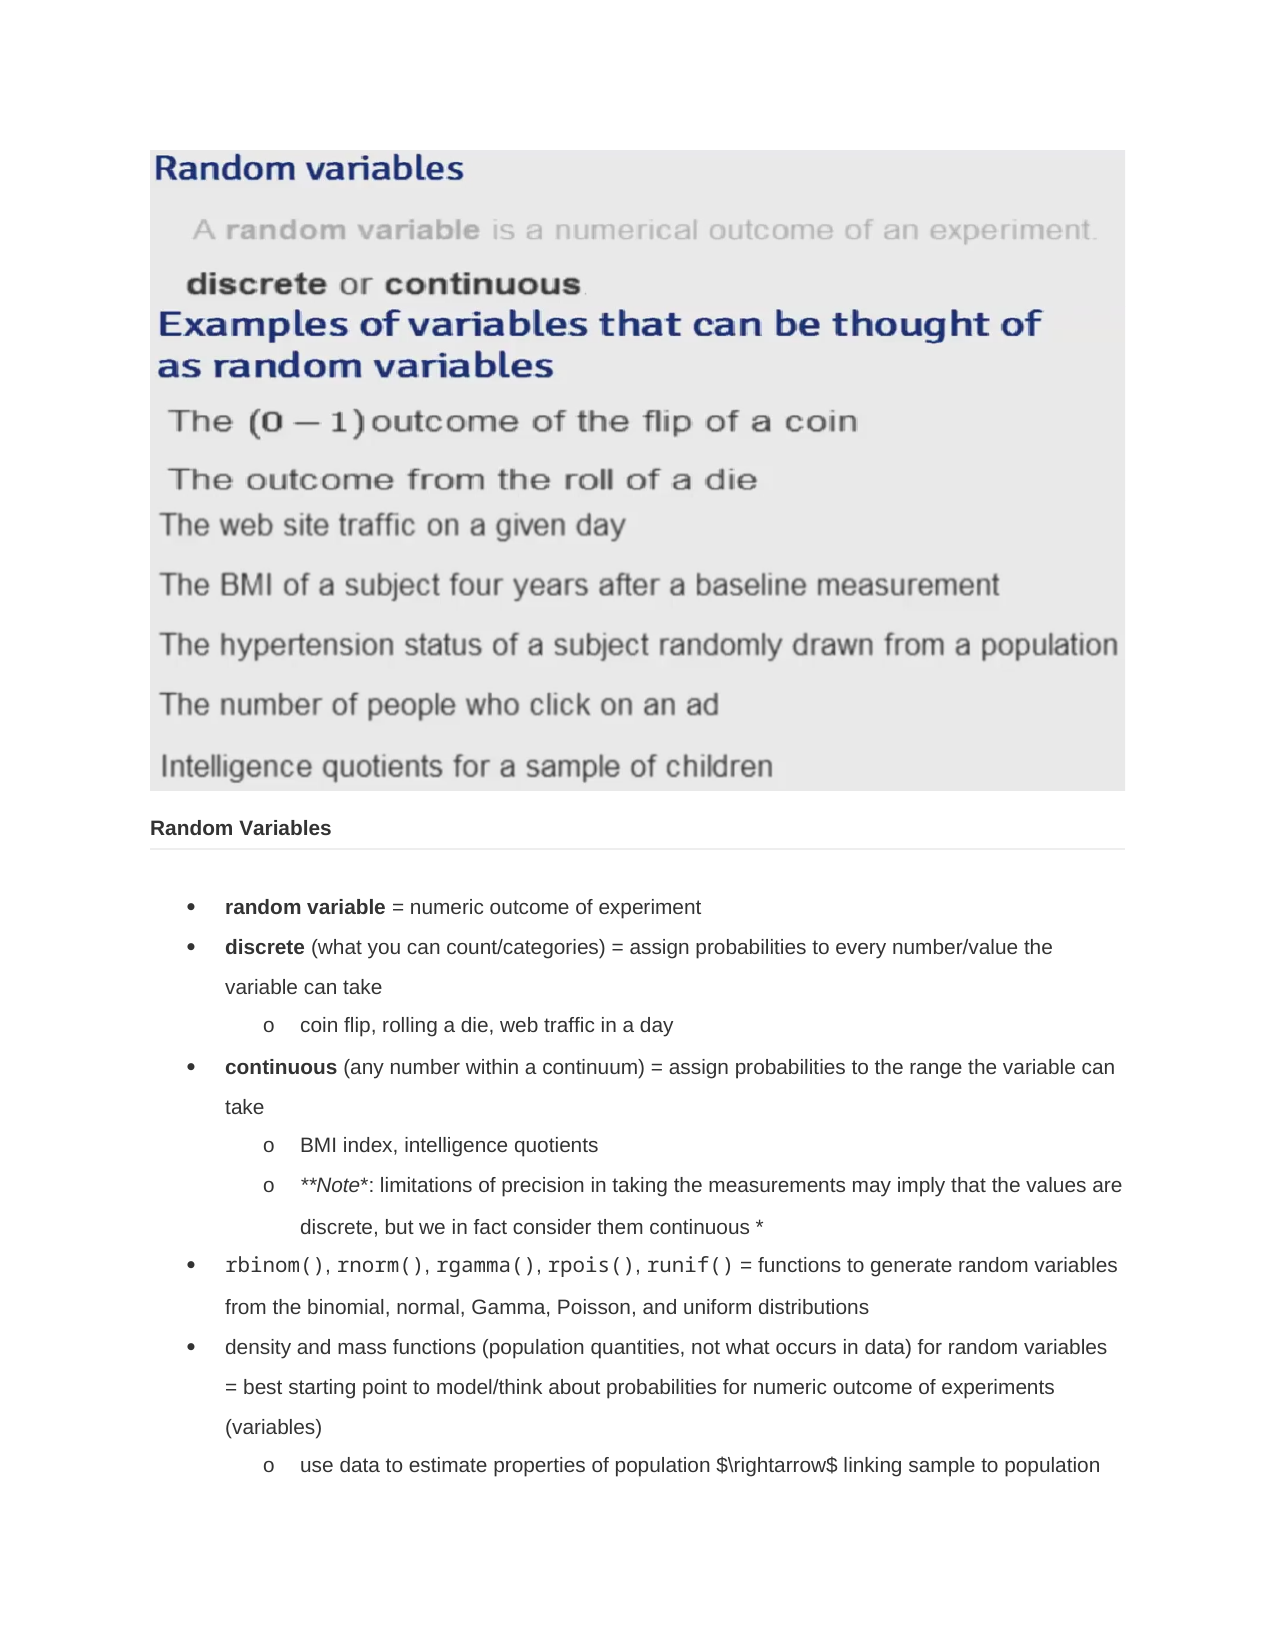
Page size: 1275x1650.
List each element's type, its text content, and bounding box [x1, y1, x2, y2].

list density and mass functions (population quantities, not what occurs in data) for random variables = best starting point to model/think about probabilities for numeric outcome of experiments (variables) [187, 1319, 1125, 1439]
list random variable = numeric outcome of experiment [187, 879, 1125, 919]
list discrete (what you can count/categories) = assign probabilities to every number/value the variable can take [187, 919, 1125, 999]
list rbinom(), rnorm(), rgamma(), rpois(), runif() = functions to generate random variables from the binomial, normal, Gamma, Poisson, and uniform distributions [187, 1239, 1125, 1319]
picture [150, 150, 1125, 791]
list BMI index, intelligence quotients [262, 1119, 1125, 1159]
list **Note*: limitations of precision in taking the measurements may imply that the values are discrete, but we in fact consider them continuous * [262, 1159, 1125, 1239]
text Random Variables [150, 816, 1125, 848]
list continuous (any number within a continuum) = assign probabilities to the range the variable can take [187, 1039, 1125, 1119]
list coin flip, rolling a die, web traffic in a day [262, 999, 1125, 1039]
list use data to estimate properties of population $\rightarrow$ linking sample to population [262, 1439, 1125, 1479]
